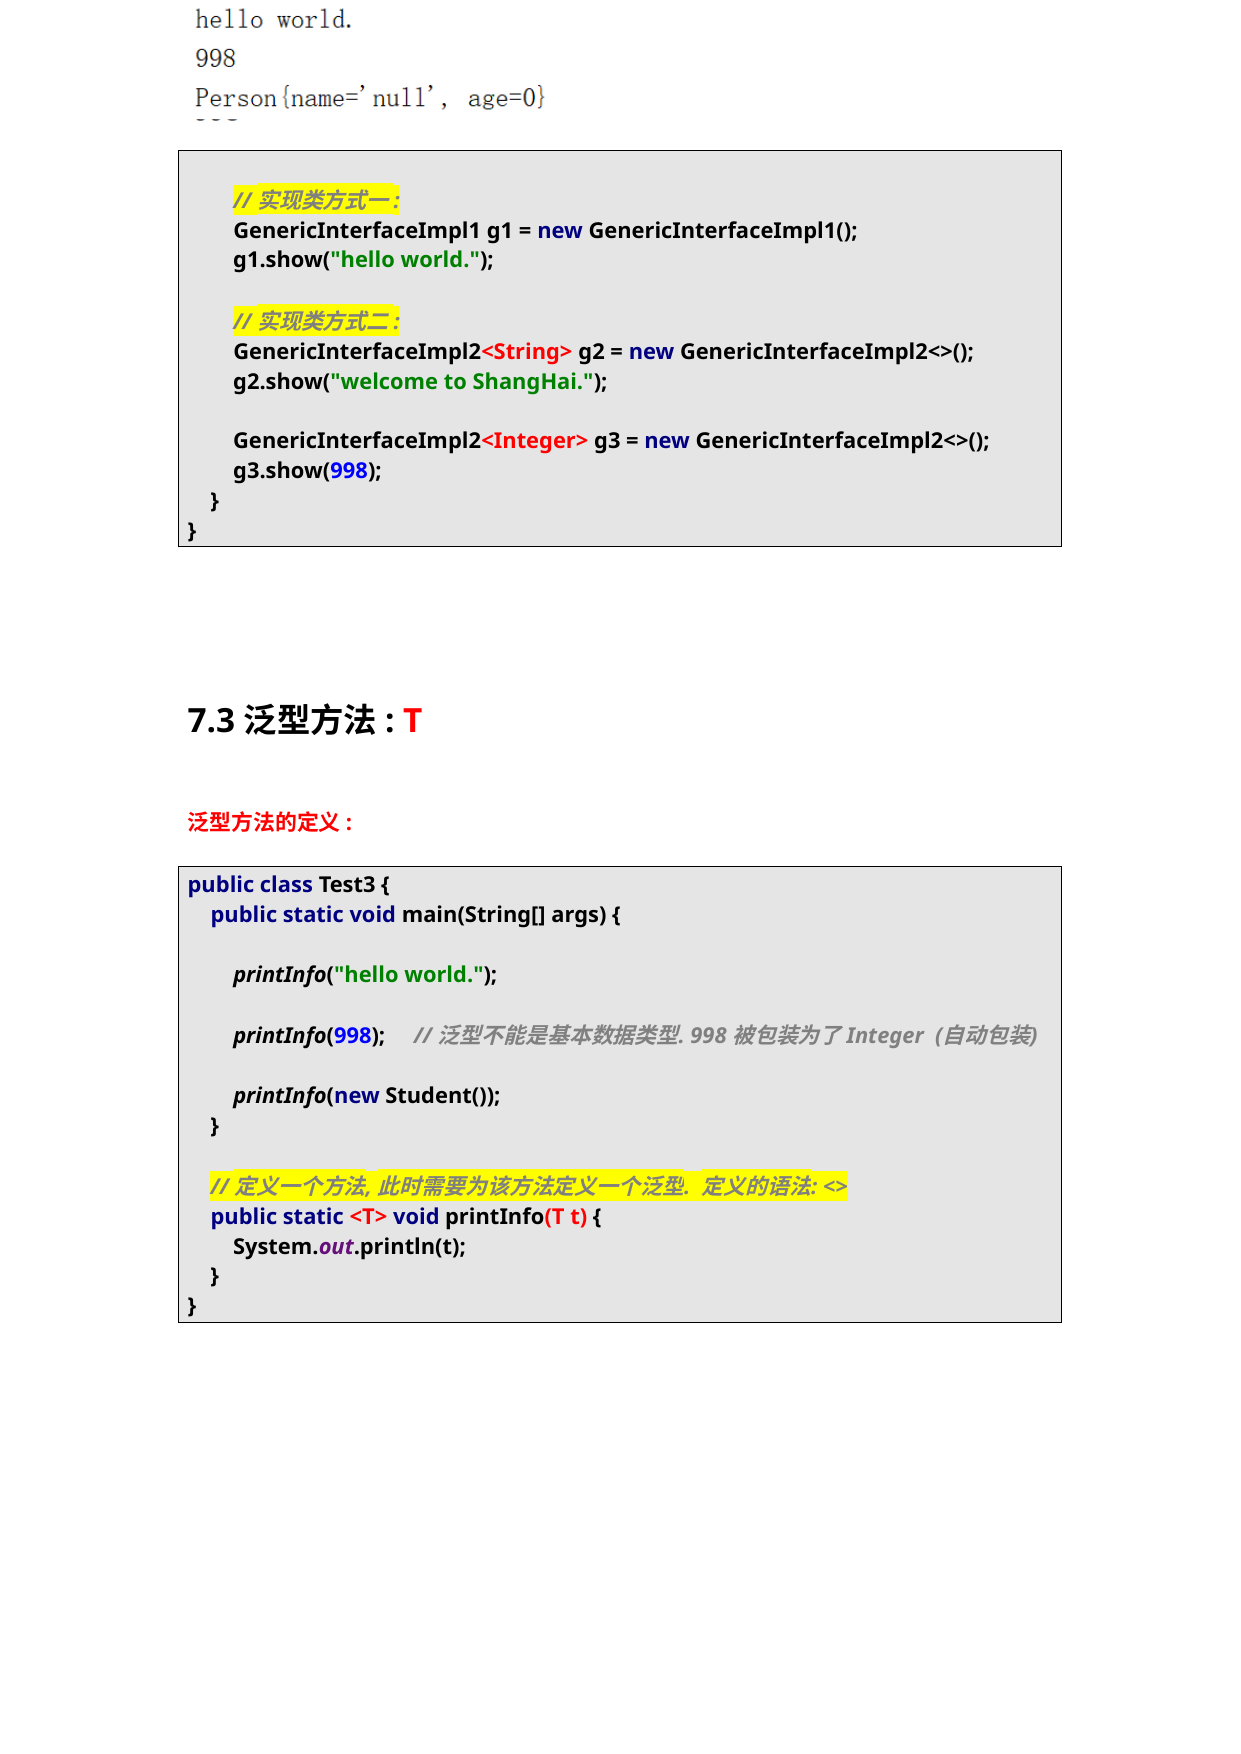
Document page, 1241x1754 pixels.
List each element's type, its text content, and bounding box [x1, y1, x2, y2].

subtitle 7.3 泛型方法 : T [187, 694, 1053, 742]
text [179, 151, 1061, 546]
text public class Test3 { public static void main(String[] args) { printInfo("hello world."); printInfo(998); // 泛型不能是基本数据类型. 998 被包装为了 Integer (自动包装) printInfo(new Student()); } // 定义一个方法, 此时需要为该方法定义一个泛型. 定义的语法: <> public static <T> void printInfo(T t) { System.out.println(t); } } [179, 867, 1061, 1322]
text 泛型方法的定义 : [187, 804, 1053, 836]
picture [187, 0, 578, 129]
